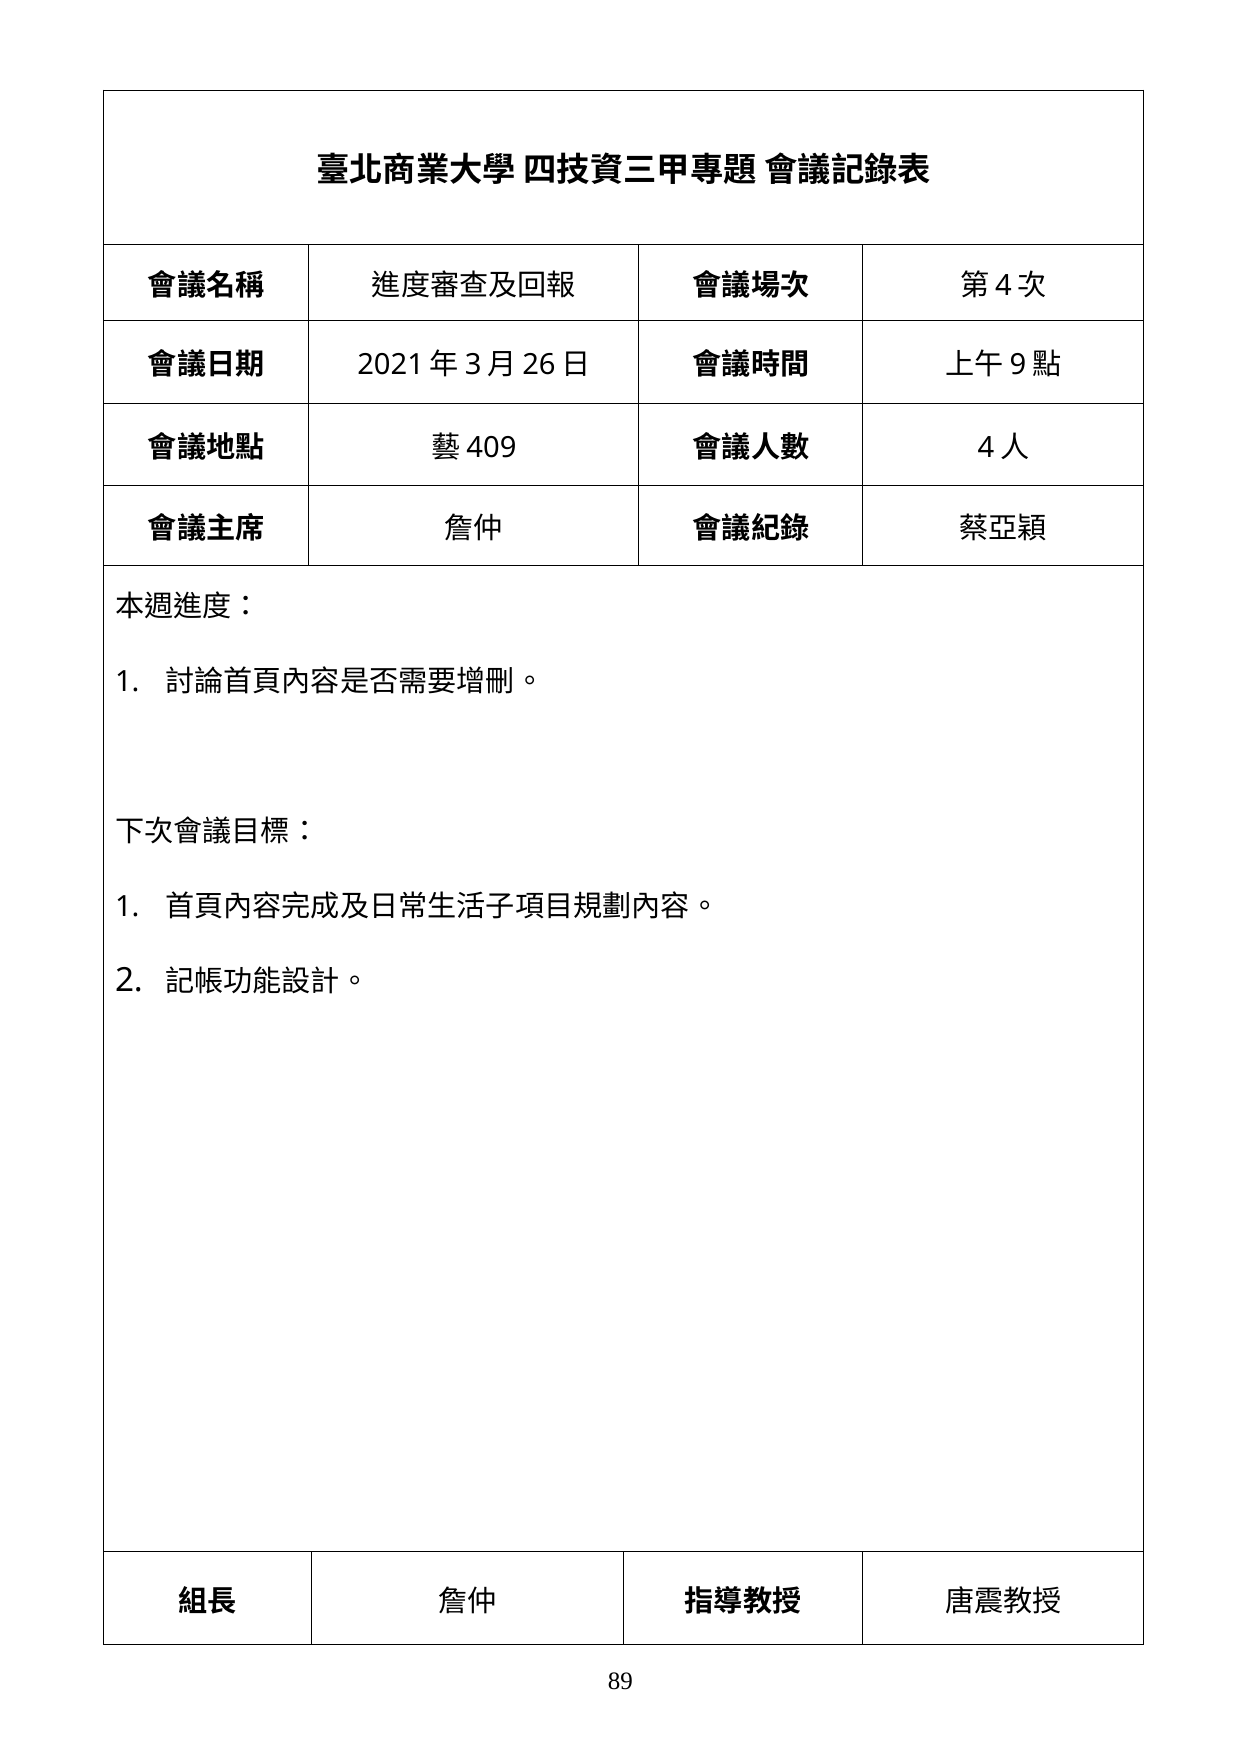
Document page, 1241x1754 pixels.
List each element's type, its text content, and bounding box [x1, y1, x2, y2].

table_cell 詹仲 [312, 1552, 623, 1644]
table_cell 會議紀錄 [639, 486, 862, 565]
table_cell 會議日期 [104, 321, 308, 403]
table_header 臺北商業大學 四技資三甲專題 會議記錄表 [104, 91, 1143, 244]
table_cell 藝409 [309, 404, 638, 485]
table_cell 會議名稱 [104, 245, 308, 320]
table_cell 指導教授 [624, 1552, 862, 1644]
table_cell 會議場次 [639, 245, 862, 320]
table_cell 會議地點 [104, 404, 308, 485]
table_cell 會議人數 [639, 404, 862, 485]
table_cell 4人 [863, 404, 1143, 485]
table_cell 本週進度： 討論首頁內容是否需要增刪。 下次會議目標： 首頁內容完成及日常生活子項目規劃內容。 記帳功能設計。 [104, 566, 1143, 1551]
table_cell 會議主席 [104, 486, 308, 565]
table_cell 組長 [104, 1552, 311, 1644]
table_cell 唐震教授 [863, 1552, 1143, 1644]
table_cell 進度審查及回報 [309, 245, 638, 320]
table_cell 第4次 [863, 245, 1143, 320]
table_cell 蔡亞穎 [863, 486, 1143, 565]
table_cell 詹仲 [309, 486, 638, 565]
table_cell 2021年3月26日 [309, 321, 638, 403]
table_cell 上午9點 [863, 321, 1143, 403]
table_cell 會議時間 [639, 321, 862, 403]
